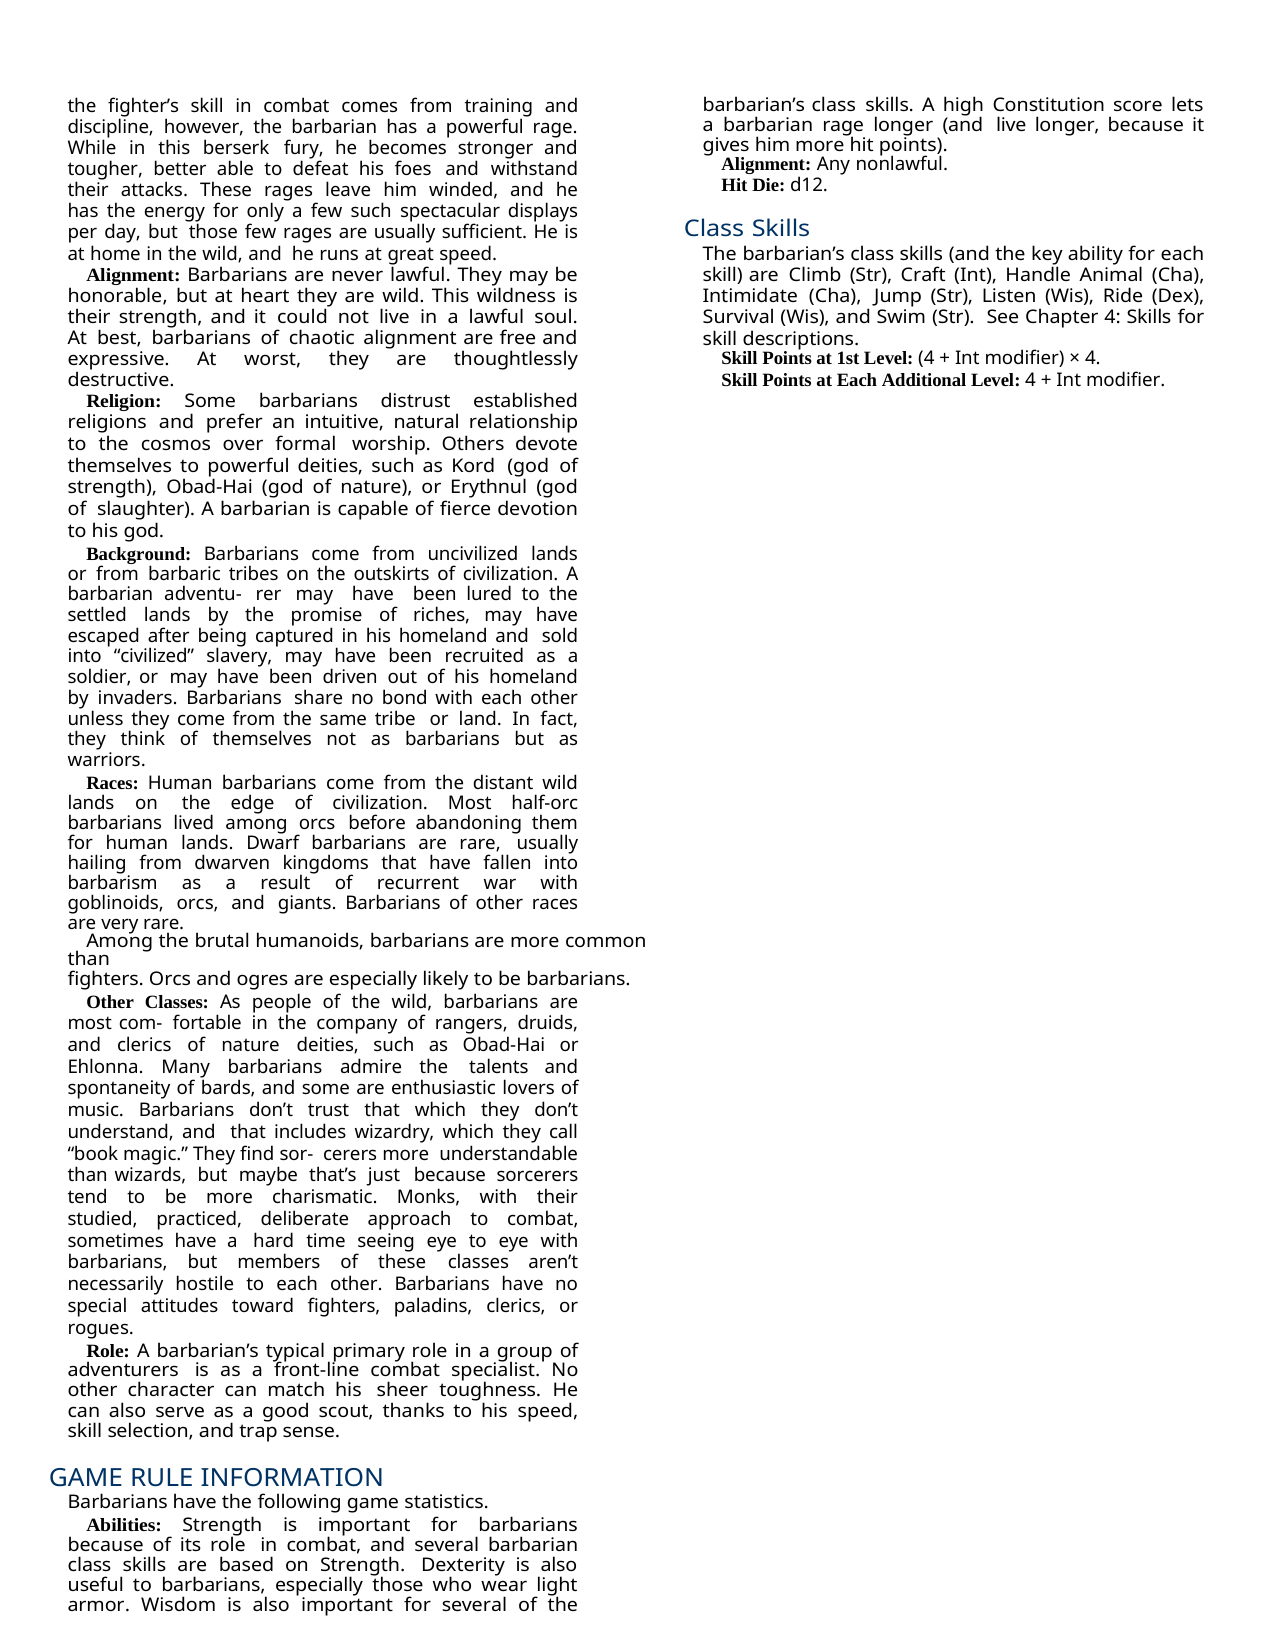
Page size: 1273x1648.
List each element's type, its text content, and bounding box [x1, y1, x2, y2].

text Abilities: Strength is important for barbarians because of its role in combat, and several barbarian class skills are based on Strength. Dexterity is also useful to barbarians, especially those who wear light armor. Wisdom is also important for several of the barbarian’s class skills. A high Constitution score lets a barbarian rage longer (and live longer, because it gives him more hit points). [702, 96, 1204, 156]
text Other Classes: As people of the wild, barbarians are most com- fortable in the company of rangers, druids, and clerics of nature deities, such as Obad-Hai or Ehlonna. Many barbarians admire the talents and spontaneity of bards, and some are enthusiastic lovers of music. Barbarians don’t trust that which they don’t understand, and that includes wizardry, which they call “book magic.” They find sor- cerers more understandable than wizards, but maybe that’s just because sorcerers tend to be more charismatic. Monks, with their studied, practiced, deliberate approach to combat, sometimes have a hard time seeing eye to eye with barbarians, but members of these classes aren’t necessarily hostile to each other. Barbarians have no special attitudes toward fighters, paladins, clerics, or rogues. [67, 991, 578, 1340]
subtitle GAME RULE INFORMATION [48, 1462, 589, 1493]
text The barbarian’s class skills (and the key ability for each skill) are Climb (Str), Craft (Int), Handle Animal (Cha), Intimidate (Cha), Jump (Str), Listen (Wis), Ride (Dex), Survival (Wis), and Swim (Str). See Chapter 4: Skills for skill descriptions. [702, 244, 1204, 349]
text Barbarians have the following game statistics. [67, 1493, 647, 1513]
text Skill Points at 1st Level: (4 + Int modifier) × 4. [721, 349, 1215, 368]
text Races: Human barbarians come from the distant wild lands on the edge of civilization. Most half-orc barbarians lived among orcs before abandoning them for human lands. Dwarf barbarians are rare, usually hailing from dwarven kingdoms that have fallen into barbarism as a result of recurrent war with goblinoids, orcs, and giants. Barbarians of other races are very rare. [67, 773, 578, 933]
subtitle Class Skills [684, 214, 1215, 242]
text Background: Barbarians come from uncivilized lands or from barbaric tribes on the outskirts of civilization. A barbarian adventu- rer may have been lured to the settled lands by the promise of riches, may have escaped after being captured in his homeland and sold into “civilized” slavery, may have been recruited as a soldier, or may have been driven out of his homeland by invaders. Barbarians share no bond with each other unless they come from the same tribe or land. In fact, they think of themselves not as barbarians but as warriors. [67, 544, 578, 772]
text Alignment: Any nonlawful. [721, 156, 1215, 174]
text Among the brutal humanoids, barbarians are more common than [67, 933, 647, 969]
text Religion: Some barbarians distrust established religions and prefer an intuitive, natural relationship to the cosmos over formal worship. Others devote themselves to powerful deities, such as Kord (god of strength), Obad-Hai (god of nature), or Erythnul (god of slaughter). A barbarian is capable of fierce devotion to his god. [67, 391, 578, 543]
text Role: A barbarian’s typical primary role in a group of adventurers is as a front-line combat specialist. No other character can match his sheer toughness. He can also serve as a good scout, thanks to his speed, skill selection, and trap sense. [67, 1341, 578, 1443]
text Hit Die: d12. [721, 174, 1215, 196]
text Skill Points at Each Additional Level: 4 + Int modifier. [721, 368, 1215, 391]
text fighters. Orcs and ogres are especially likely to be barbarians. [67, 969, 647, 990]
text Alignment: Barbarians are never lawful. They may be honorable, but at heart they are wild. This wildness is their strength, and it could not live in a lawful soul. At best, barbarians of chaotic alignment are free and expressive. At worst, they are thoughtlessly destructive. [67, 264, 578, 391]
text the fighter’s skill in combat comes from training and discipline, however, the barbarian has a powerful rage. While in this berserk fury, he becomes stronger and tougher, better able to defeat his foes and withstand their attacks. These rages leave him winded, and he has the energy for only a few such spectacular displays per day, but those few rages are usually sufficient. He is at home in the wild, and he runs at great speed. [67, 96, 578, 264]
text Abilities: Strength is important for barbarians because of its role in combat, and several barbarian class skills are based on Strength. Dexterity is also useful to barbarians, especially those who wear light armor. Wisdom is also important for several of the barbarian’s class skills. A high Constitution score lets a barbarian rage longer (and live longer, because it gives him more hit points). [67, 1515, 578, 1615]
